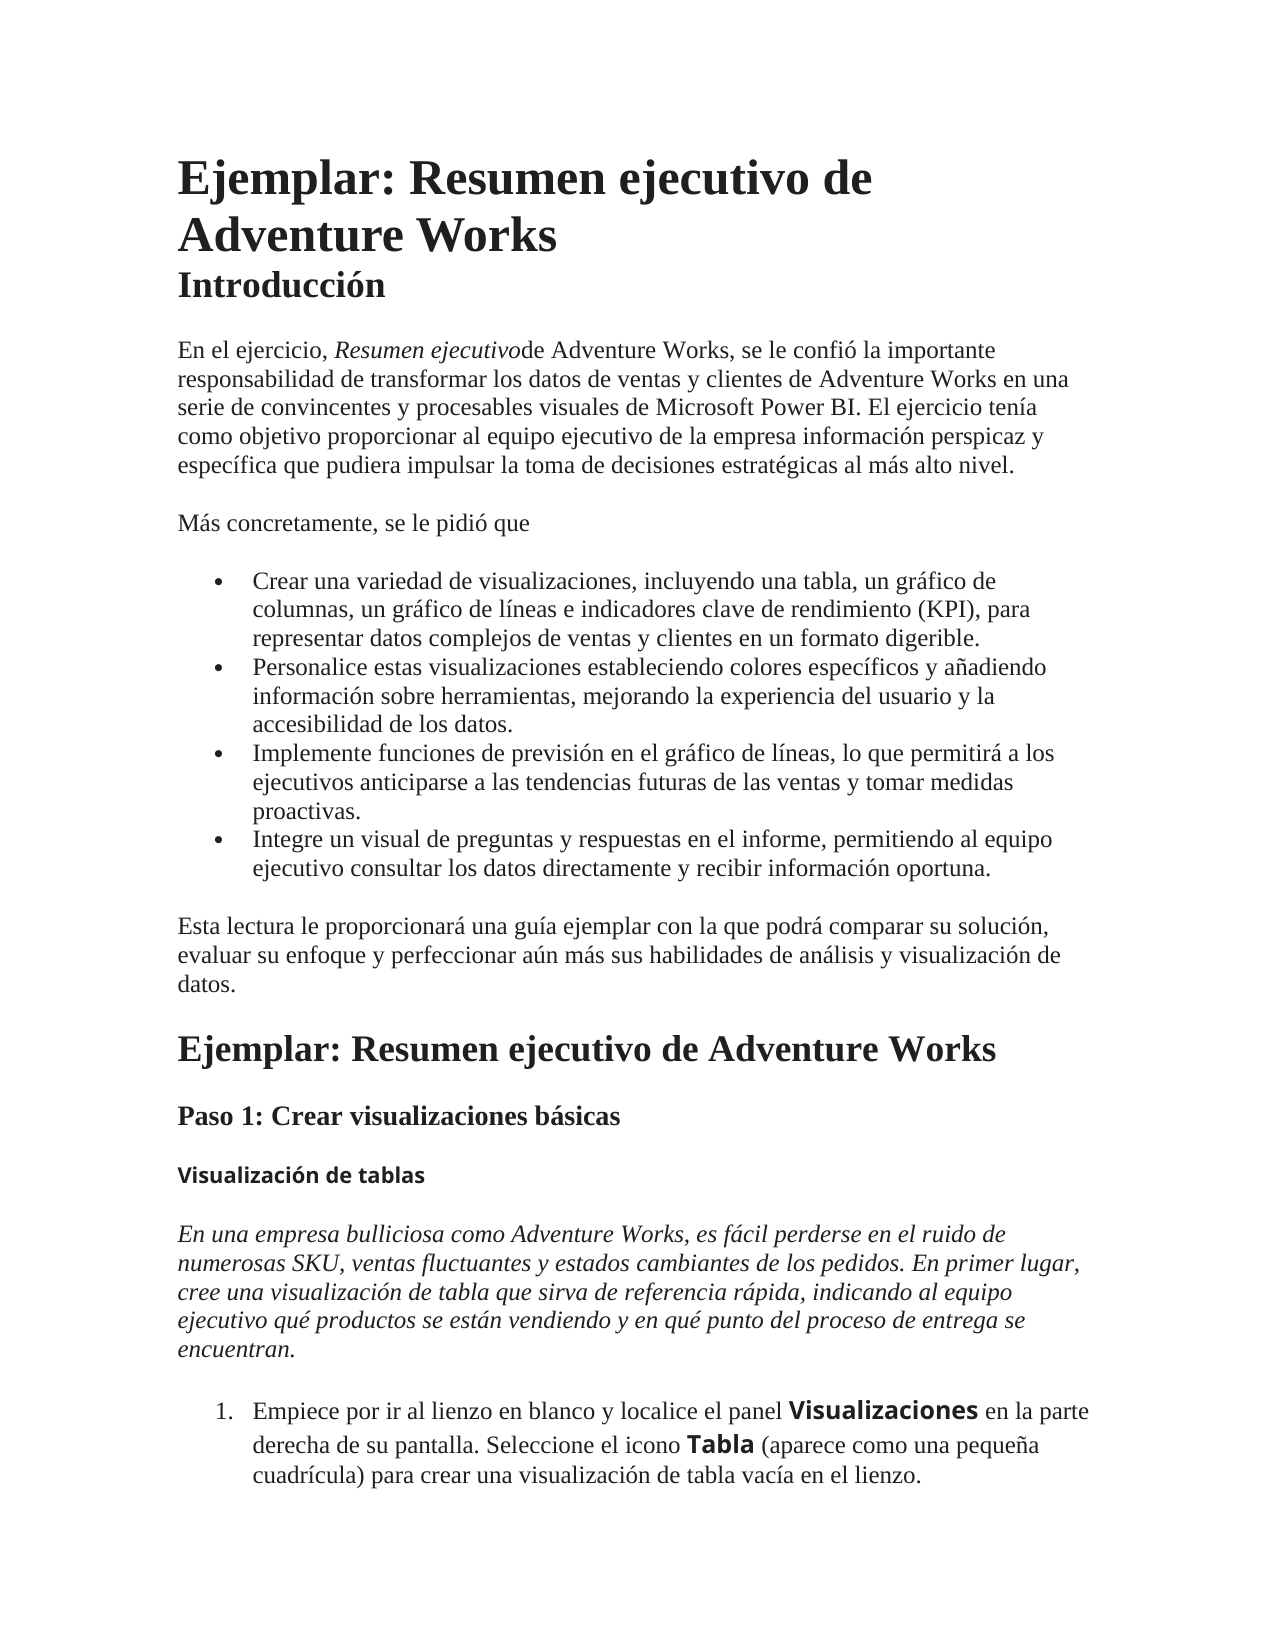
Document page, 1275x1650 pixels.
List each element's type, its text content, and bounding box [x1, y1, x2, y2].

text Ejemplar: Resumen ejecutivo de Adventure Works [177, 148, 1098, 263]
text Paso 1: Crear visualizaciones básicas [177, 1099, 1098, 1131]
text Más concretamente, se le pidió que [177, 508, 1098, 537]
text En una empresa bulliciosa como Adventure Works, es fácil perderse en el ruido de numerosas SKU, ventas fluctuantes y estados cambiantes de los pedidos. En primer lugar, cree una visualización de tabla que sirva de referencia rápida, indicando al equipo ejecutivo qué productos se están vendiendo y en qué punto del proceso de entrega se encuentran. [177, 1219, 1098, 1363]
list Personalice estas visualizaciones estableciendo colores específicos y añadiendo información sobre herramientas, mejorando la experiencia del usuario y la accesibilidad de los datos. [215, 652, 1098, 738]
text Visualización de tablas [177, 1160, 1098, 1190]
list Implemente funciones de previsión en el gráfico de líneas, lo que permitirá a los ejecutivos anticiparse a las tendencias futuras de las ventas y tomar medidas proactivas. [215, 738, 1098, 824]
list Integre un visual de preguntas y respuestas en el informe, permitiendo al equipo ejecutivo consultar los datos directamente y recibir información oportuna. [215, 824, 1098, 882]
text En el ejercicio, Resumen ejecutivode Adventure Works, se le confió la importante responsabilidad de transformar los datos de ventas y clientes de Adventure Works en una serie de convincentes y procesables visuales de Microsoft Power BI. El ejercicio tenía como objetivo proporcionar al equipo ejecutivo de la empresa información perspicaz y específica que pudiera impulsar la toma de decisiones estratégicas al más alto nivel. [177, 335, 1098, 479]
list Crear una variedad de visualizaciones, incluyendo una tabla, un gráfico de columnas, un gráfico de líneas e indicadores clave de rendimiento (KPI), para representar datos complejos de ventas y clientes en un formato digerible. [215, 566, 1098, 652]
text Ejemplar: Resumen ejecutivo de Adventure Works [177, 1027, 1098, 1070]
text Introducción [177, 263, 1098, 306]
list Empiece por ir al lienzo en blanco y localice el panel Visualizaciones en la parte derecha de su pantalla. Seleccione el icono Tabla (aparece como una pequeña cuadrícula) para crear una visualización de tabla vacía en el lienzo. [215, 1392, 1098, 1489]
text Esta lectura le proporcionará una guía ejemplar con la que podrá comparar su solución, evaluar su enfoque y perfeccionar aún más sus habilidades de análisis y visualización de datos. [177, 911, 1098, 997]
